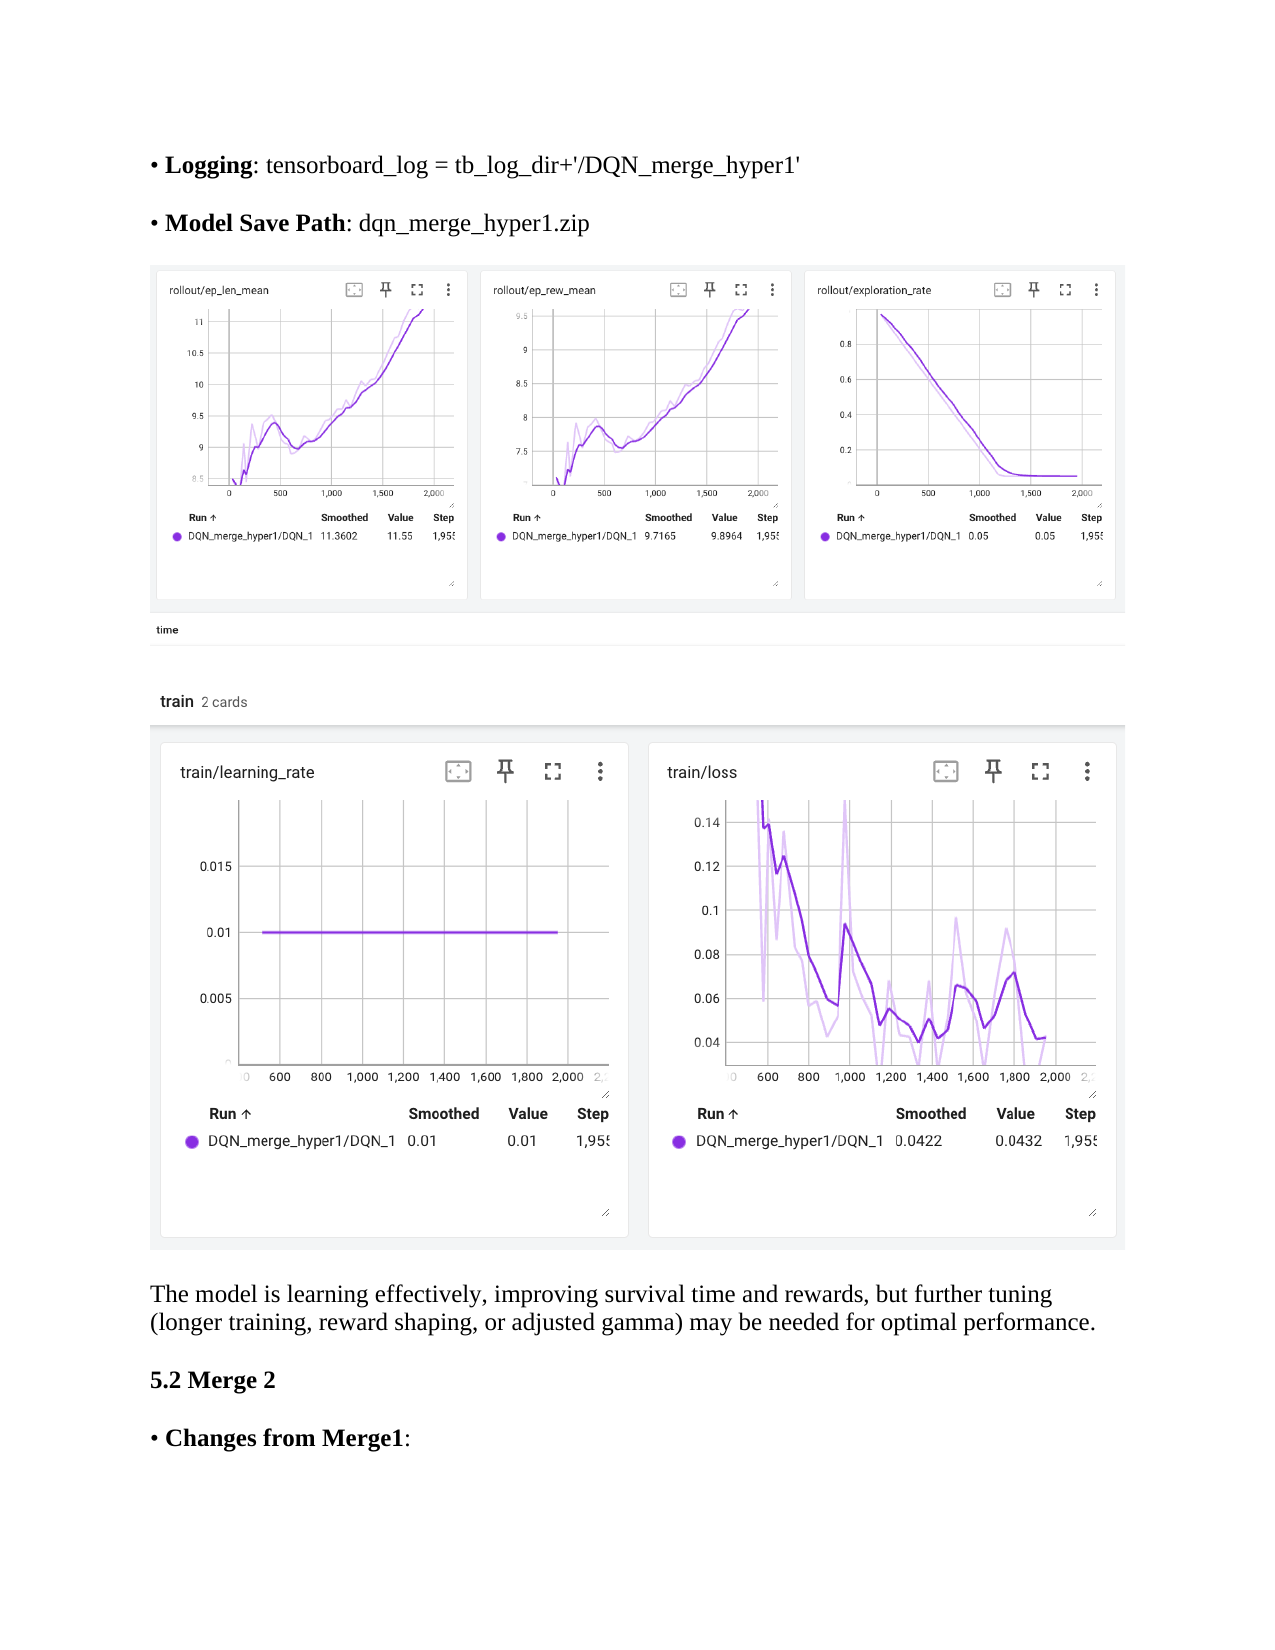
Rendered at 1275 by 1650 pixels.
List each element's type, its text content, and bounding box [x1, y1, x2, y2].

text • Model Save Path: dqn_merge_hyper1.zip [150, 208, 1125, 237]
text • Logging: tensorboard_log = tb_log_dir+'/DQN_merge_hyper1' [150, 150, 1125, 179]
text The model is learning effectively, improving survival time and rewards, but further tuning (longer training, reward shaping, or adjusted gamma) may be needed for optimal performance. [150, 1279, 1125, 1336]
picture [150, 676, 1125, 1250]
text 5.2 Merge 2 [150, 1365, 1125, 1394]
text • Changes from Merge1: [150, 1423, 1125, 1452]
picture [150, 265, 1125, 647]
